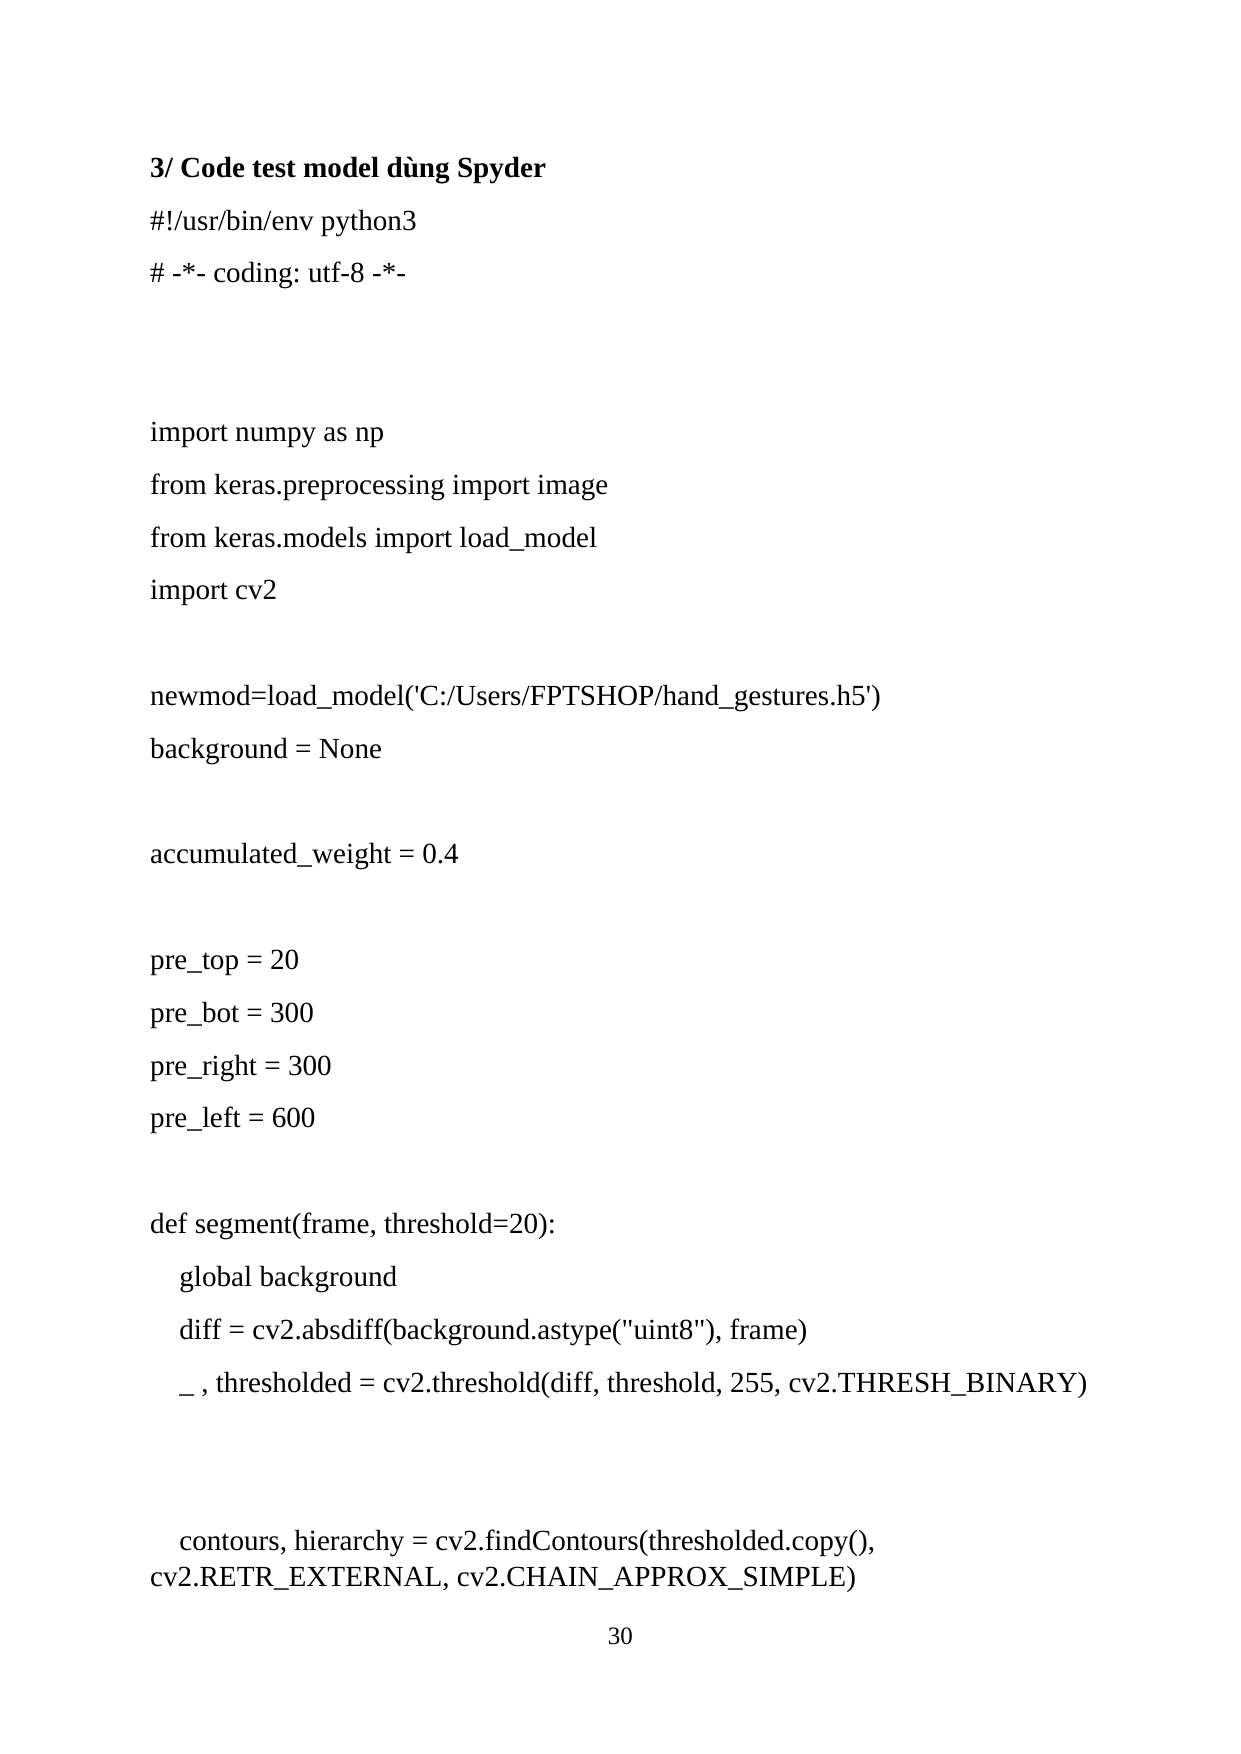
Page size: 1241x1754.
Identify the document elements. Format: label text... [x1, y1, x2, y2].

text newmod=load_model('C:/Users/FPTSHOP/hand_gestures.h5') [150, 678, 1090, 712]
text import numpy as np [150, 414, 1090, 448]
text def segment(frame, threshold=20): [150, 1206, 1090, 1240]
text pre_left = 600 [150, 1101, 1090, 1134]
text pre_right = 300 [150, 1048, 1090, 1081]
text 3/ Code test model dùng Spyder [150, 150, 1090, 183]
text pre_bot = 300 [150, 995, 1090, 1028]
text from keras.preprocessing import image [150, 467, 1090, 500]
text # -*- coding: utf-8 -*- [150, 256, 1090, 289]
text _ , thresholded = cv2.threshold(diff, threshold, 255, cv2.THRESH_BINARY) [150, 1365, 1090, 1398]
text import cv2 [150, 572, 1090, 606]
text from keras.models import load_model [150, 520, 1090, 553]
text accumulated_weight = 0.4 [150, 837, 1090, 870]
text #!/usr/bin/env python3 [150, 203, 1090, 236]
text pre_top = 20 [150, 942, 1090, 976]
text contours, hierarchy = cv2.findContours(thresholded.copy(), cv2.RETR_EXTERNAL, cv2.CHAIN_APPROX_SIMPLE) [150, 1523, 1090, 1593]
text background = None [150, 731, 1090, 764]
text global background [150, 1259, 1090, 1293]
text diff = cv2.absdiff(background.astype("uint8"), frame) [150, 1312, 1090, 1345]
